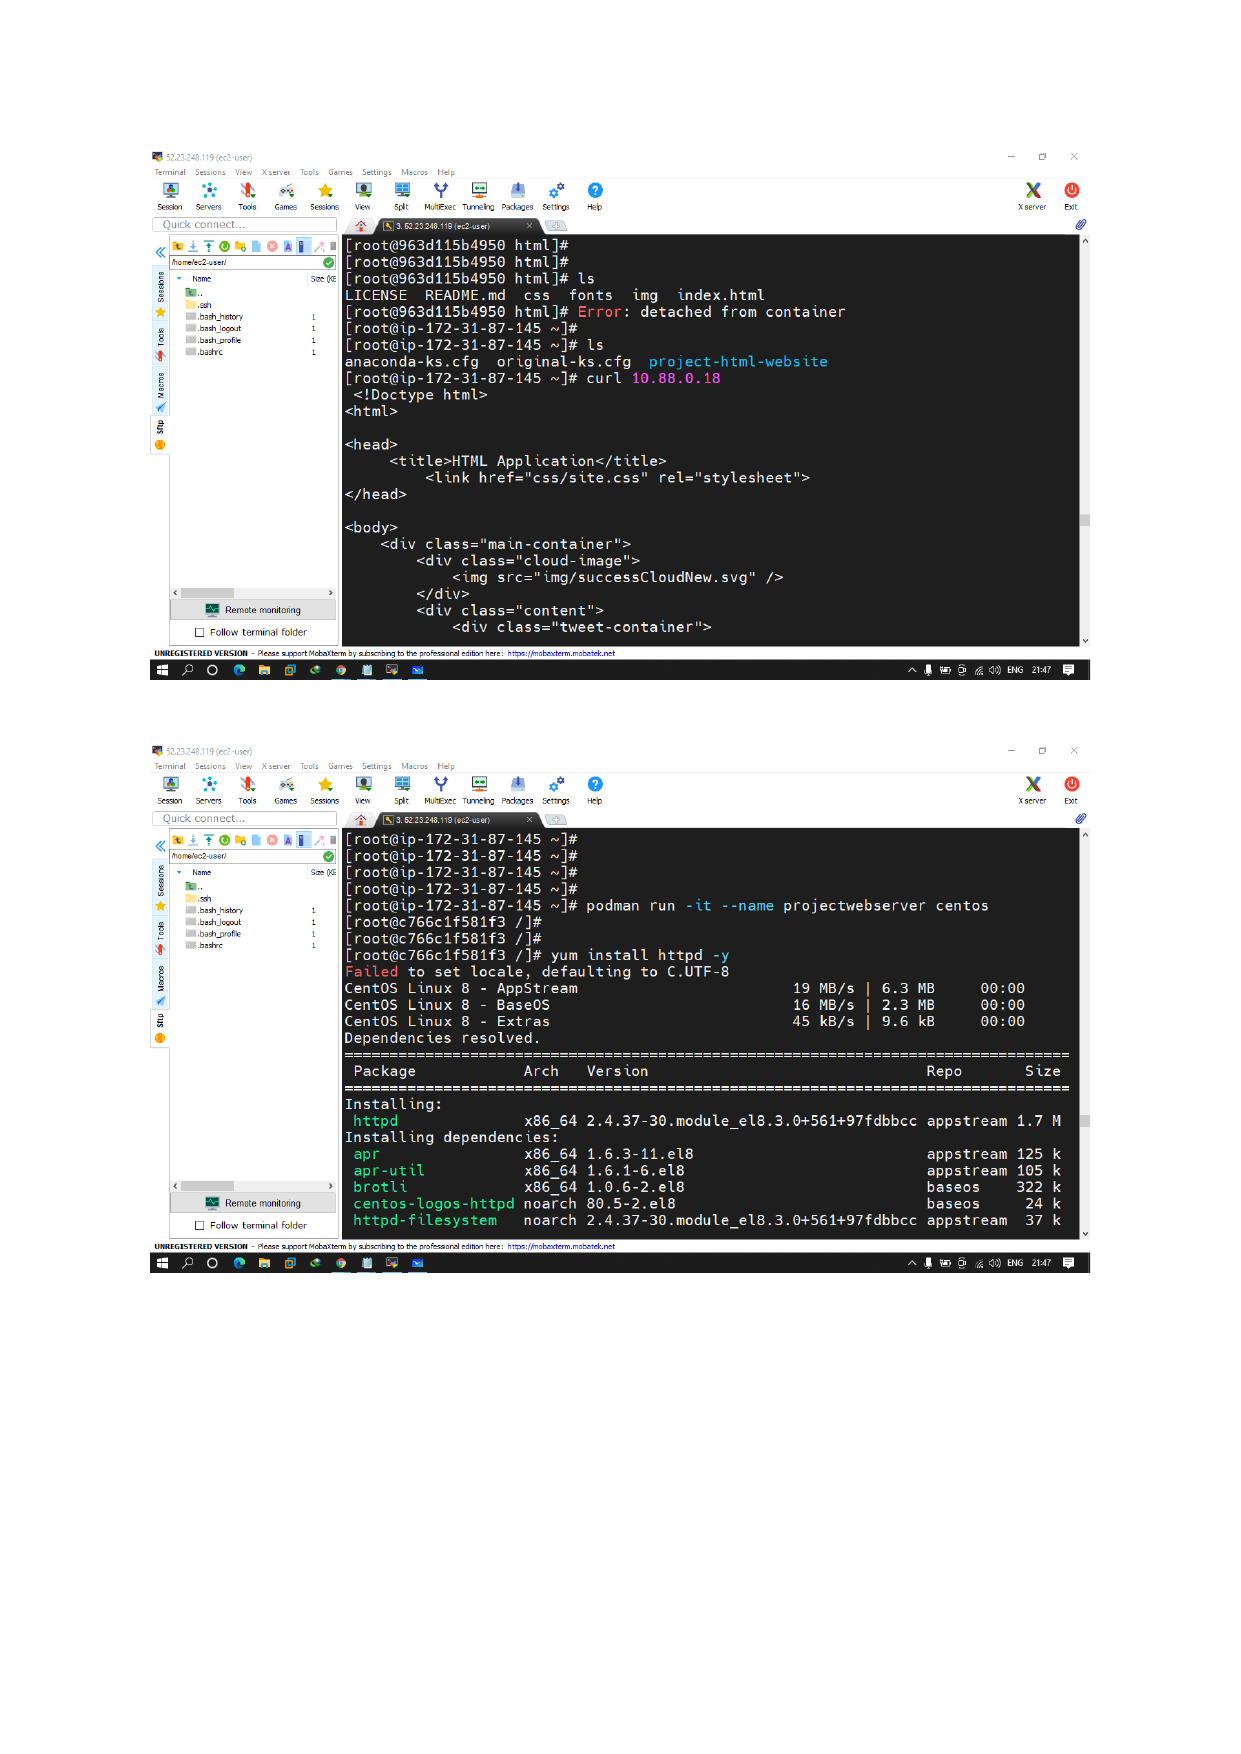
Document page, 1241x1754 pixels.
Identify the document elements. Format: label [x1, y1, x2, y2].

picture [150, 743, 1091, 1273]
picture [150, 150, 1091, 680]
